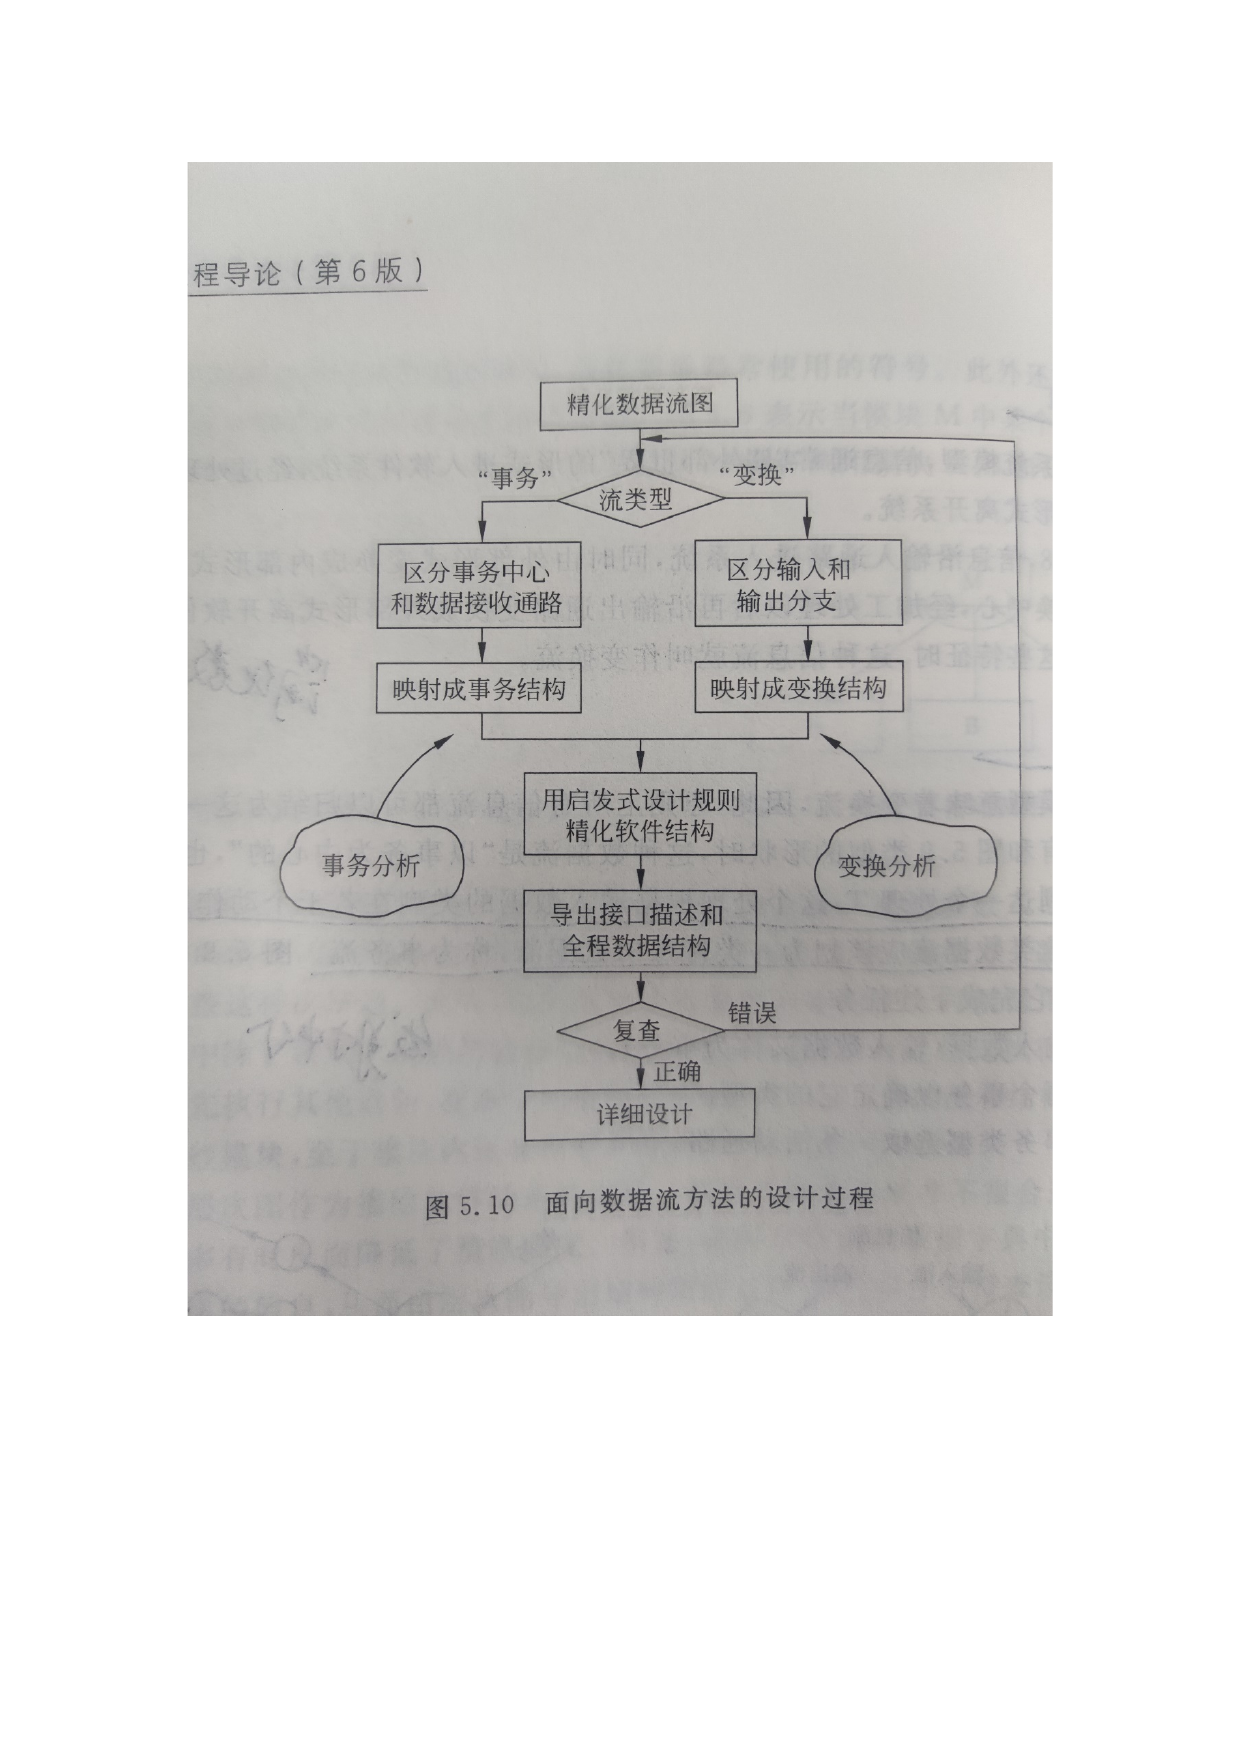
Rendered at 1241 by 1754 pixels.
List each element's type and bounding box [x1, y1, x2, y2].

picture [187, 162, 1053, 1316]
